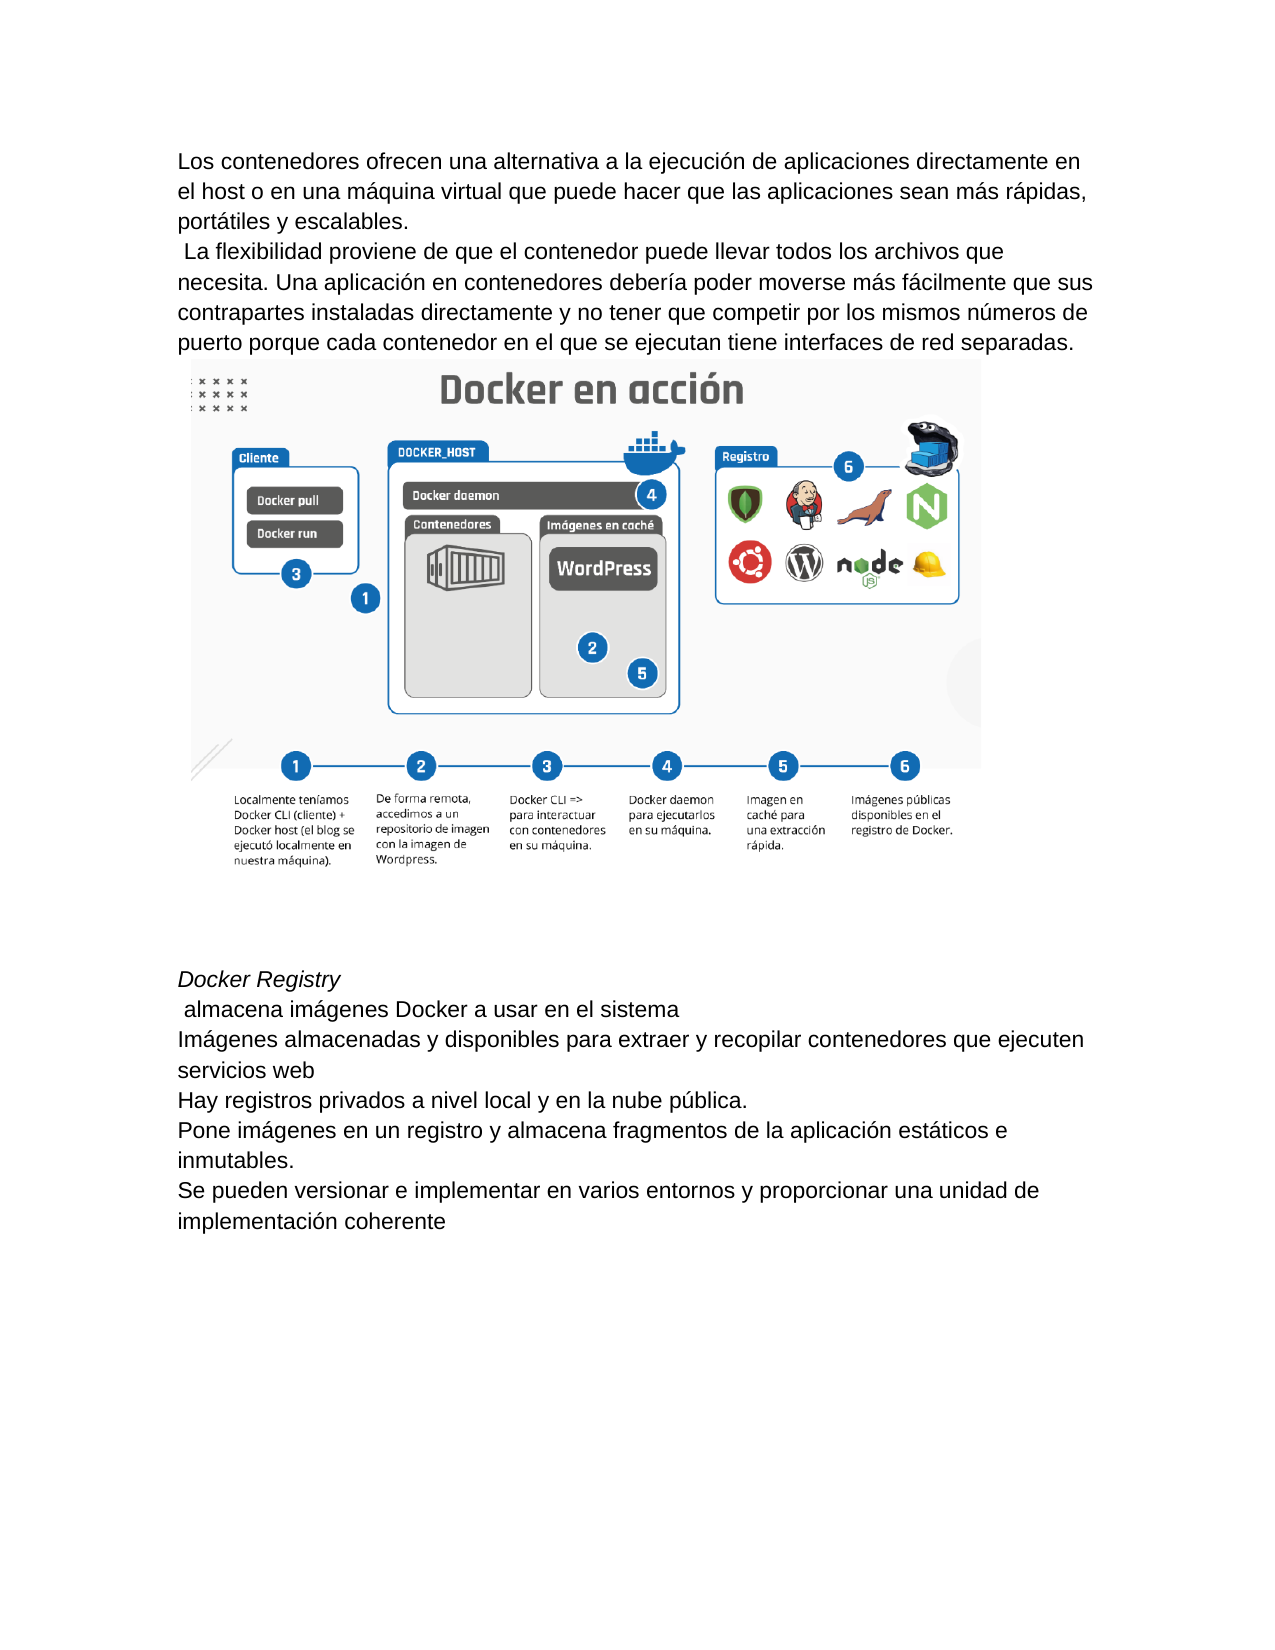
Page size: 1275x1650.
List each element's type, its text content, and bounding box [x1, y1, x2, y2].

text Pone imágenes en un registro y almacena fragmentos de la aplicación estáticos e inmutables. [177, 1117, 1098, 1173]
text Imágenes almacenadas y disponibles para extraer y recopilar contenedores que ejecuten servicios web [177, 1026, 1098, 1083]
text Se pueden versionar e implementar en varios entornos y proporcionar una unidad de implementación coherente [177, 1177, 1098, 1234]
picture [177, 359, 982, 902]
text La flexibilidad proviene de que el contenedor puede llevar todos los archivos que necesita. Una aplicación en contenedores debería poder moverse más fácilmente que sus contrapartes instaladas directamente y no tener que competir por los mismos números de puerto porque cada contenedor en el que se ejecutan tiene interfaces de red separadas. [177, 238, 1098, 355]
text Los contenedores ofrecen una alternativa a la ejecución de aplicaciones directamente en el host o en una máquina virtual que puede hacer que las aplicaciones sean más rápidas, portátiles y escalables. [177, 148, 1098, 234]
text Docker Registry [177, 966, 1098, 992]
text almacena imágenes Docker a usar en el sistema [177, 996, 1098, 1022]
text Hay registros privados a nivel local y en la nube pública. [177, 1087, 1098, 1113]
